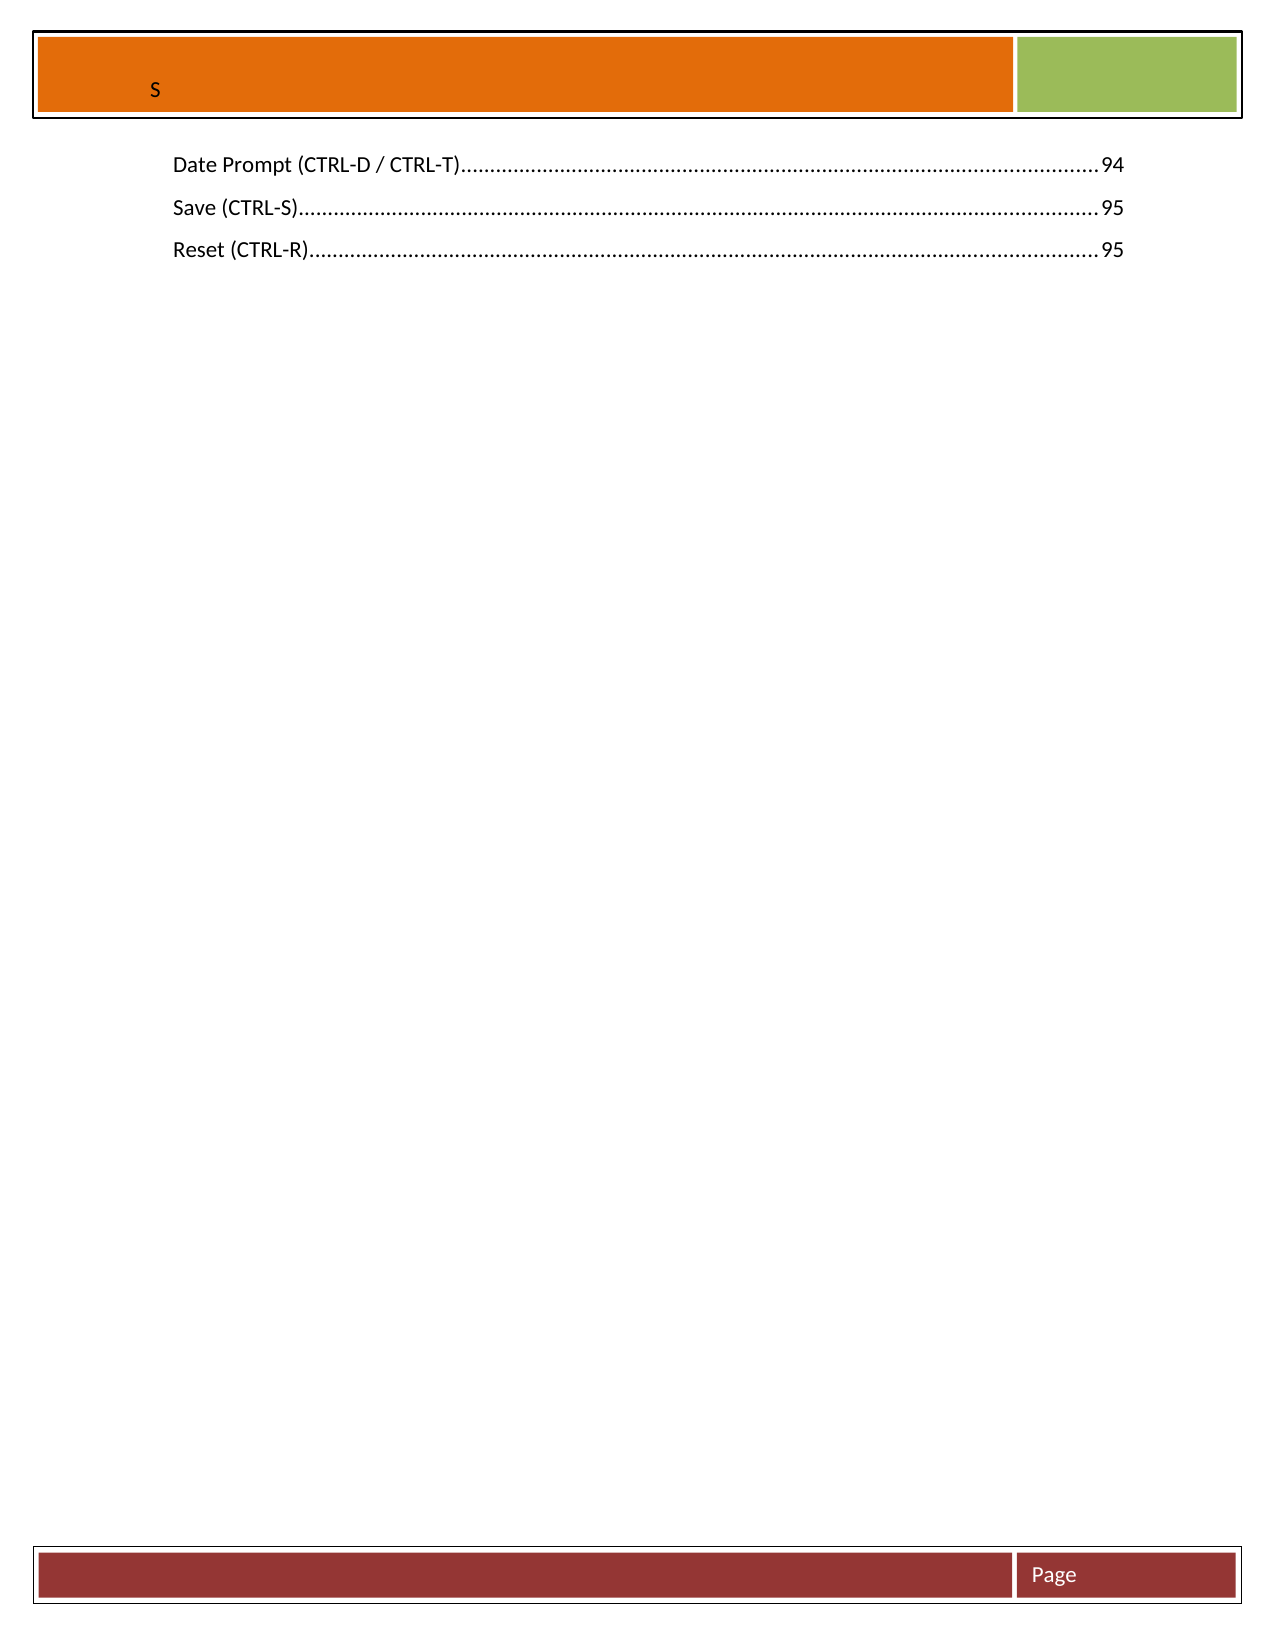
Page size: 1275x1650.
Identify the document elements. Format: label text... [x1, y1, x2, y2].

text Reset (CTRL-R) 95 [173, 235, 1125, 263]
text Date Prompt (CTRL-D / CTRL-T) 94 [173, 150, 1125, 178]
text Save (CTRL-S) 95 [173, 193, 1125, 221]
